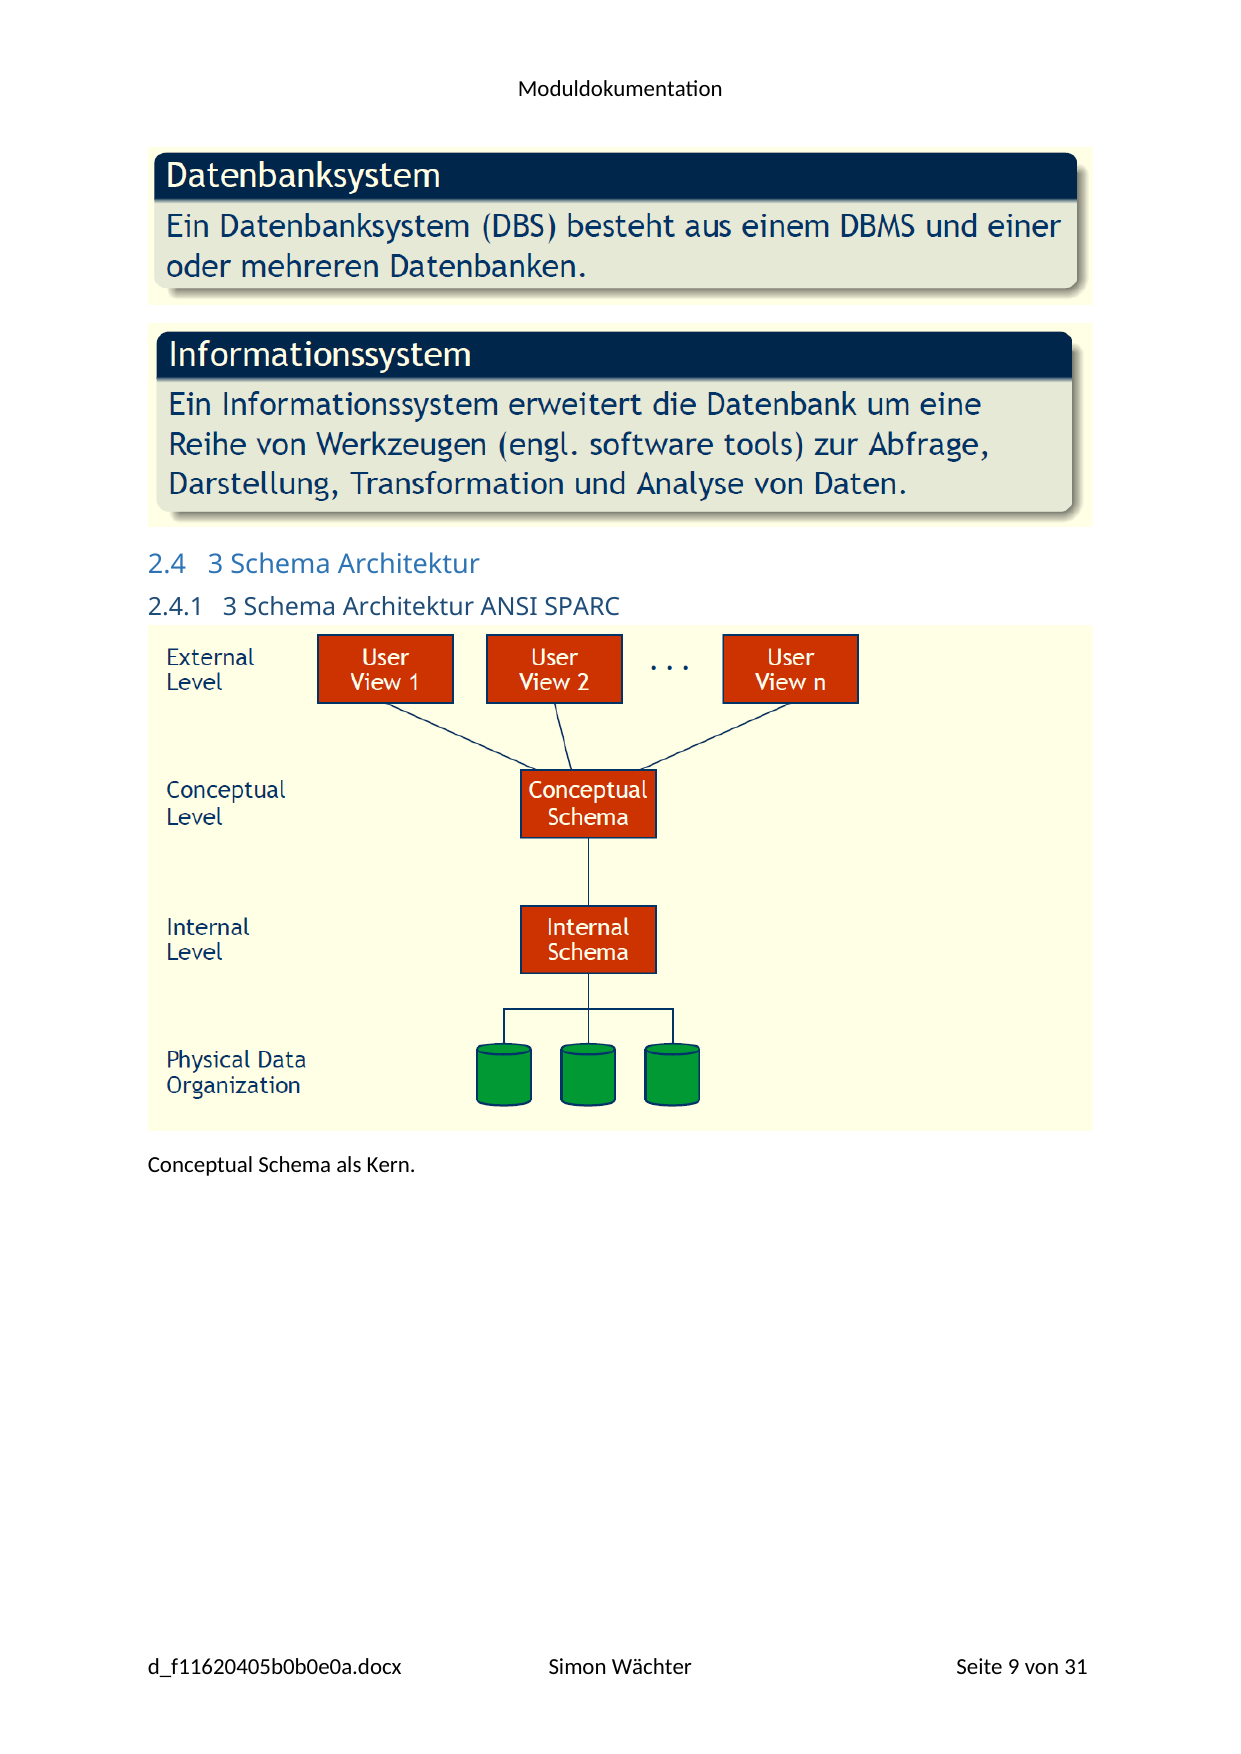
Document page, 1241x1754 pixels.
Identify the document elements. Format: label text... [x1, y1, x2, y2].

subtitle 3 Schema Architektur ANSI SPARC [148, 589, 1093, 623]
picture [147, 147, 1093, 305]
picture [147, 625, 1093, 1131]
subtitle 3 Schema Architektur [148, 545, 1093, 582]
picture [147, 323, 1093, 527]
text Conceptual Schema als Kern. [148, 1150, 1093, 1178]
